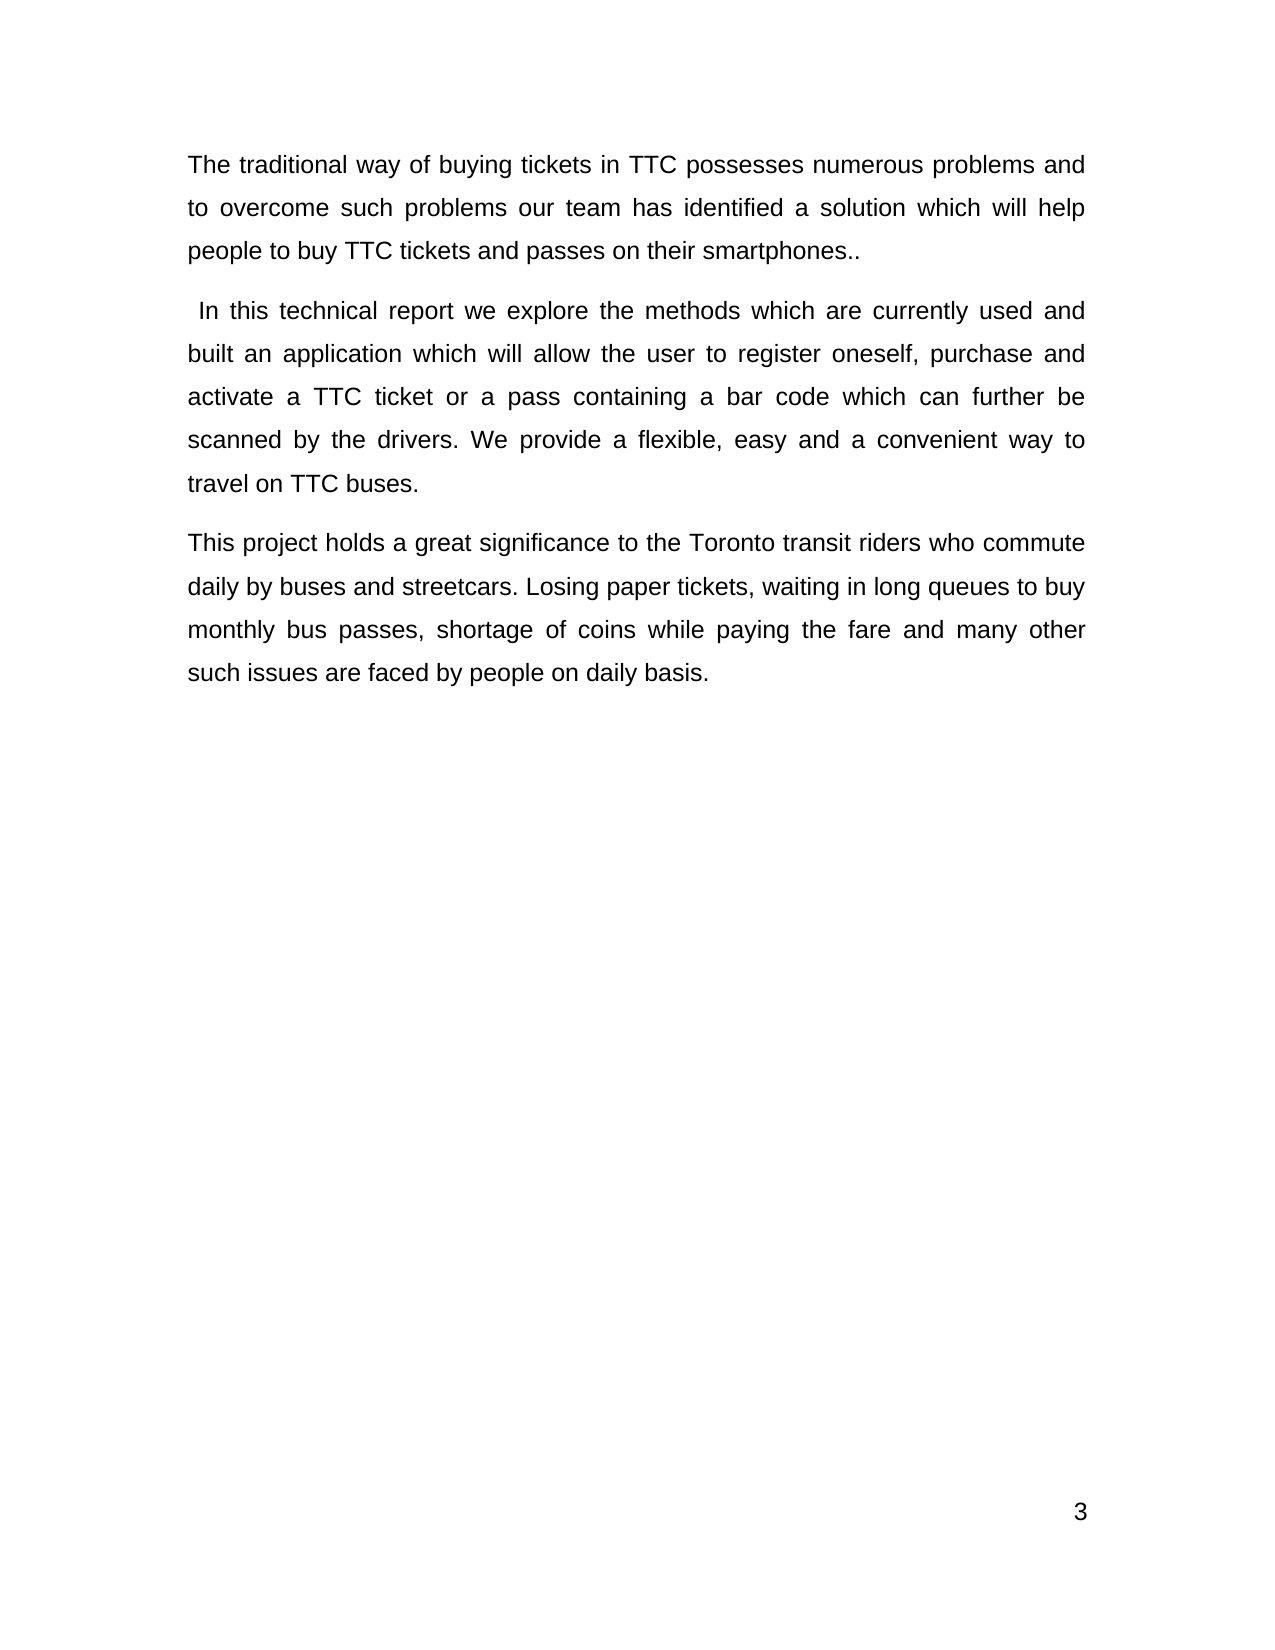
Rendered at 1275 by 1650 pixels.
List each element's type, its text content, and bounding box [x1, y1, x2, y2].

text The traditional way of buying tickets in TTC possesses numerous problems and to overcome such problems our team has identified a solution which will help people to buy TTC tickets and passes on their smartphones.. [187, 150, 1087, 265]
text In this technical report we explore the methods which are currently used and built an application which will allow the user to register oneself, purchase and activate a TTC ticket or a pass containing a bar code which can further be scanned by the drivers. We provide a flexible, easy and a convenient way to travel on TTC buses. [187, 296, 1087, 497]
text This project holds a great significance to the Toronto transit riders who commute daily by buses and streetcars. Losing paper tickets, waiting in long queues to buy monthly bus passes, shortage of coins while paying the fare and many other such issues are faced by people on daily basis. [187, 528, 1087, 686]
